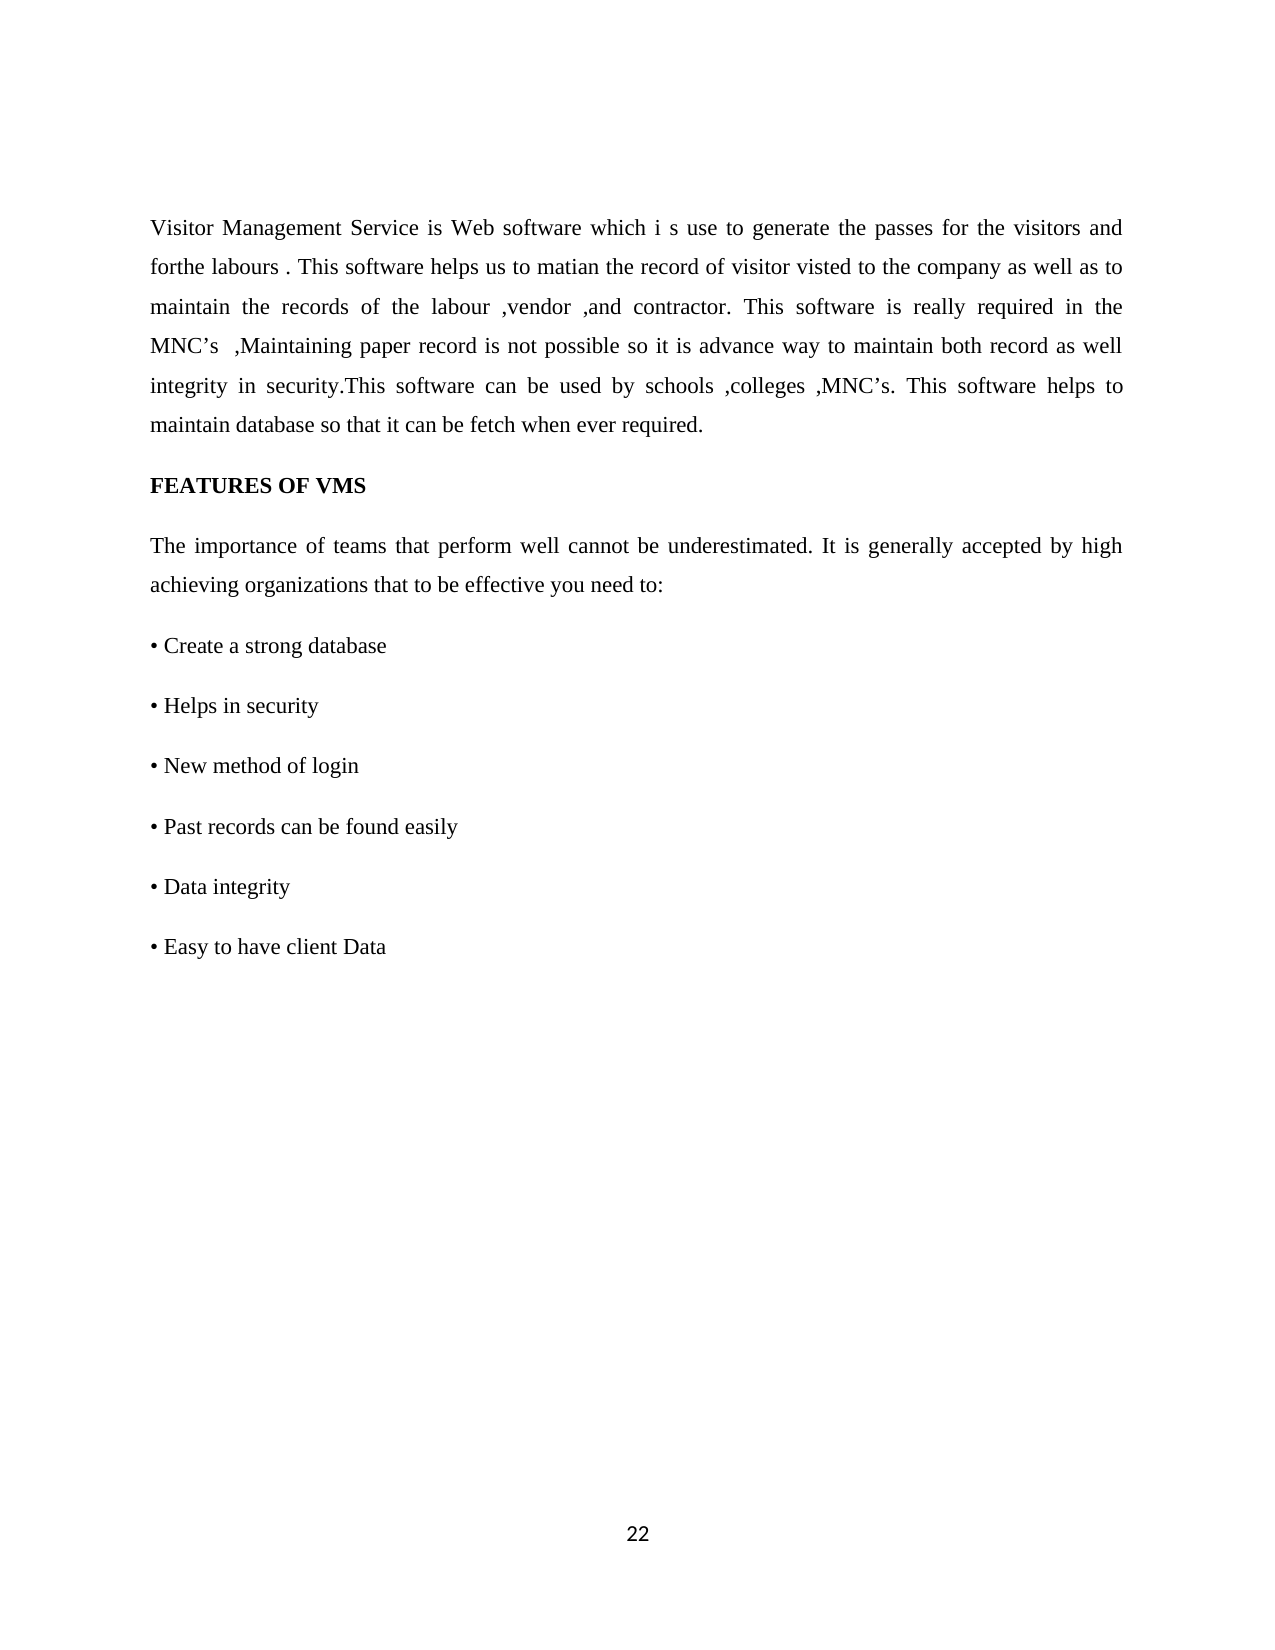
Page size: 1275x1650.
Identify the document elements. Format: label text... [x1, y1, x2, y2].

text Visitor Management Service is Web software which i s use to generate the passes for the visitors and forthe labours . This software helps us to matian the record of visitor visted to the company as well as to maintain the records of the labour ,vendor ,and contractor. This software is really required in the MNC’s ,Maintaining paper record is not possible so it is advance way to maintain both record as well integrity in security.This software can be used by schools ,colleges ,MNC’s. This software helps to maintain database so that it can be fetch when ever required. [150, 214, 1125, 438]
text • Data integrity [150, 873, 1125, 899]
text • Past records can be found easily [150, 813, 1125, 839]
text FEATURES OF VMS [150, 472, 1125, 498]
text • Easy to have client Data [150, 933, 1125, 960]
text • Create a strong database [150, 632, 1125, 658]
text • Helps in security [150, 692, 1125, 718]
text • New method of login [150, 752, 1125, 779]
text The importance of teams that perform well cannot be underestimated. It is generally accepted by high achieving organizations that to be effective you need to: [150, 532, 1125, 598]
